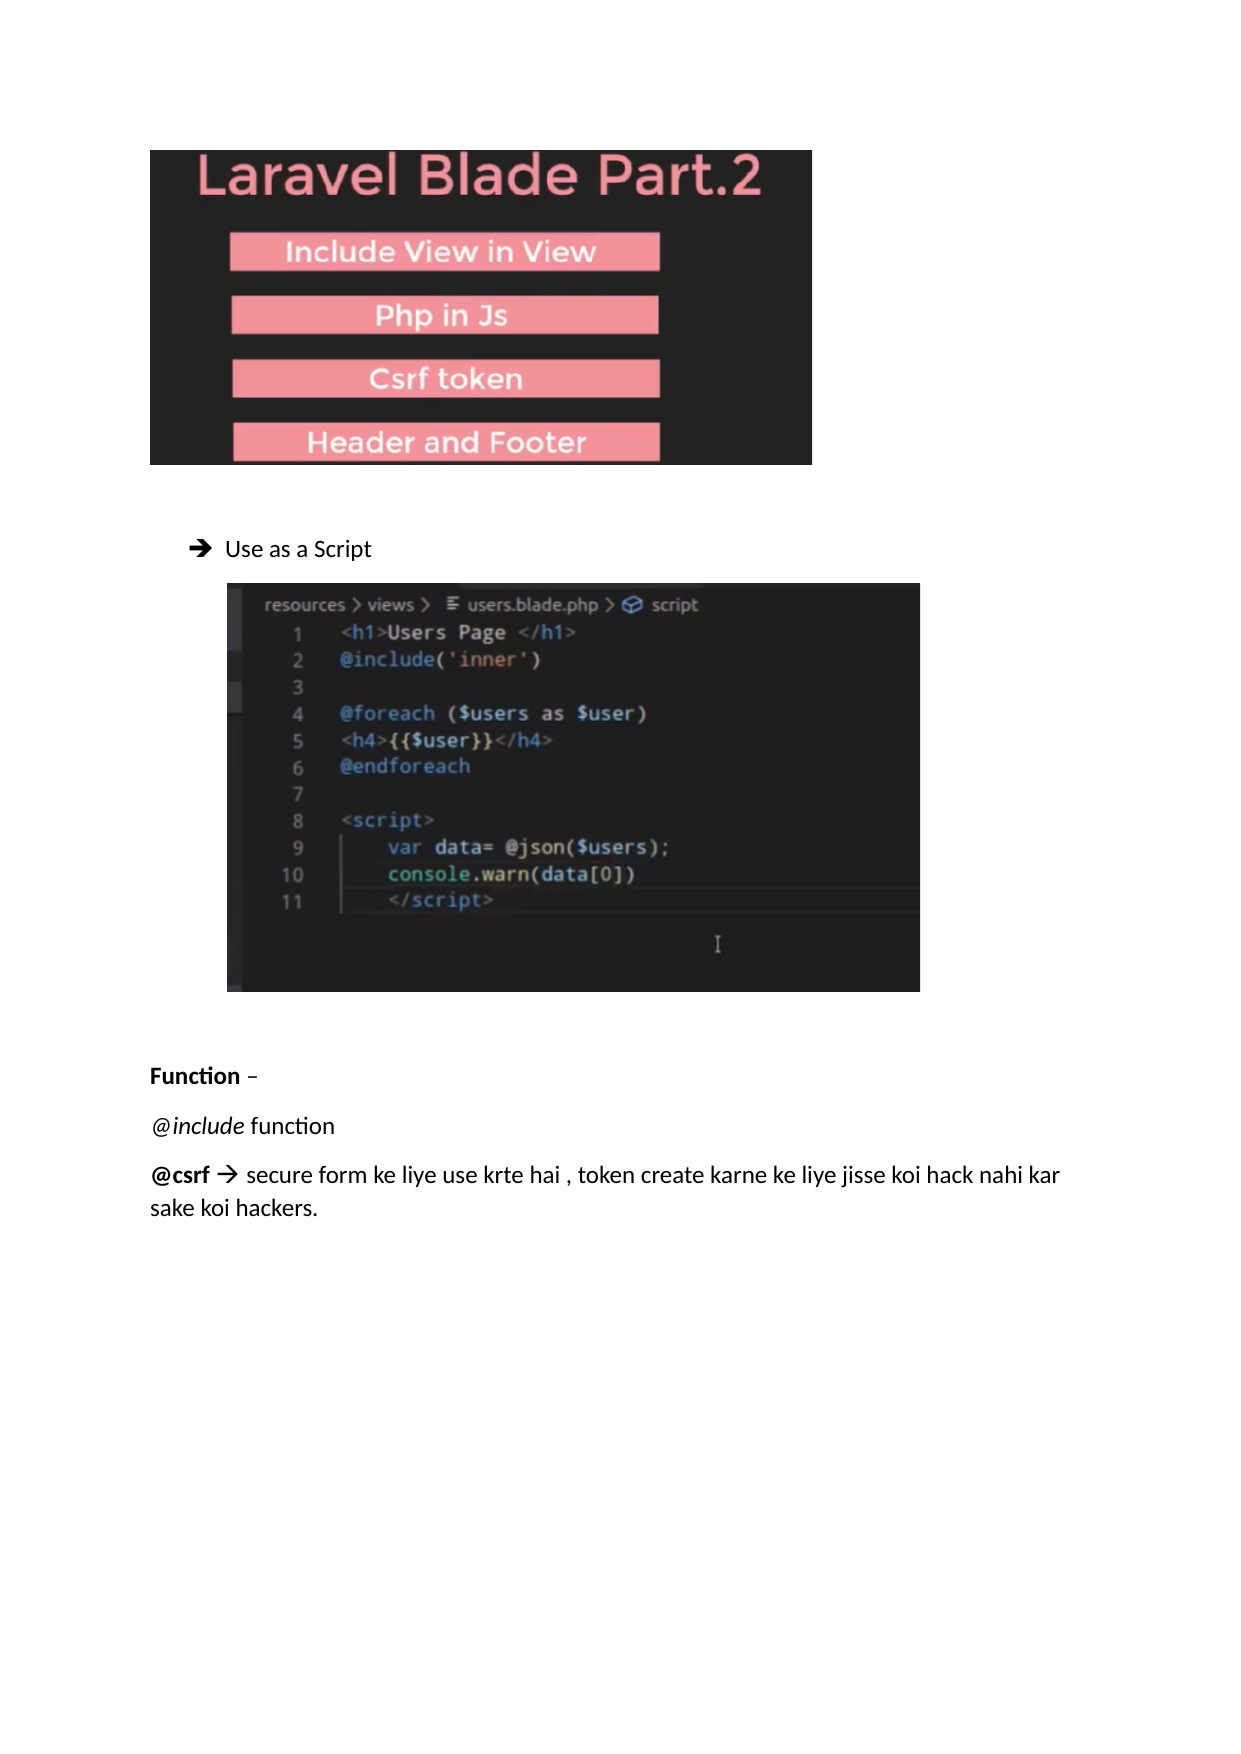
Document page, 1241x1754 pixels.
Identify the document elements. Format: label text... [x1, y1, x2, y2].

text @csrf secure form ke liye use krte hai , token create karne ke liye jisse koi hack nahi kar sake koi hackers. [150, 1159, 1090, 1223]
picture [150, 150, 813, 465]
picture [227, 583, 921, 992]
text @include function [150, 1110, 1090, 1141]
list Use as a Script [187, 533, 1090, 564]
text Function – [150, 1060, 1090, 1091]
